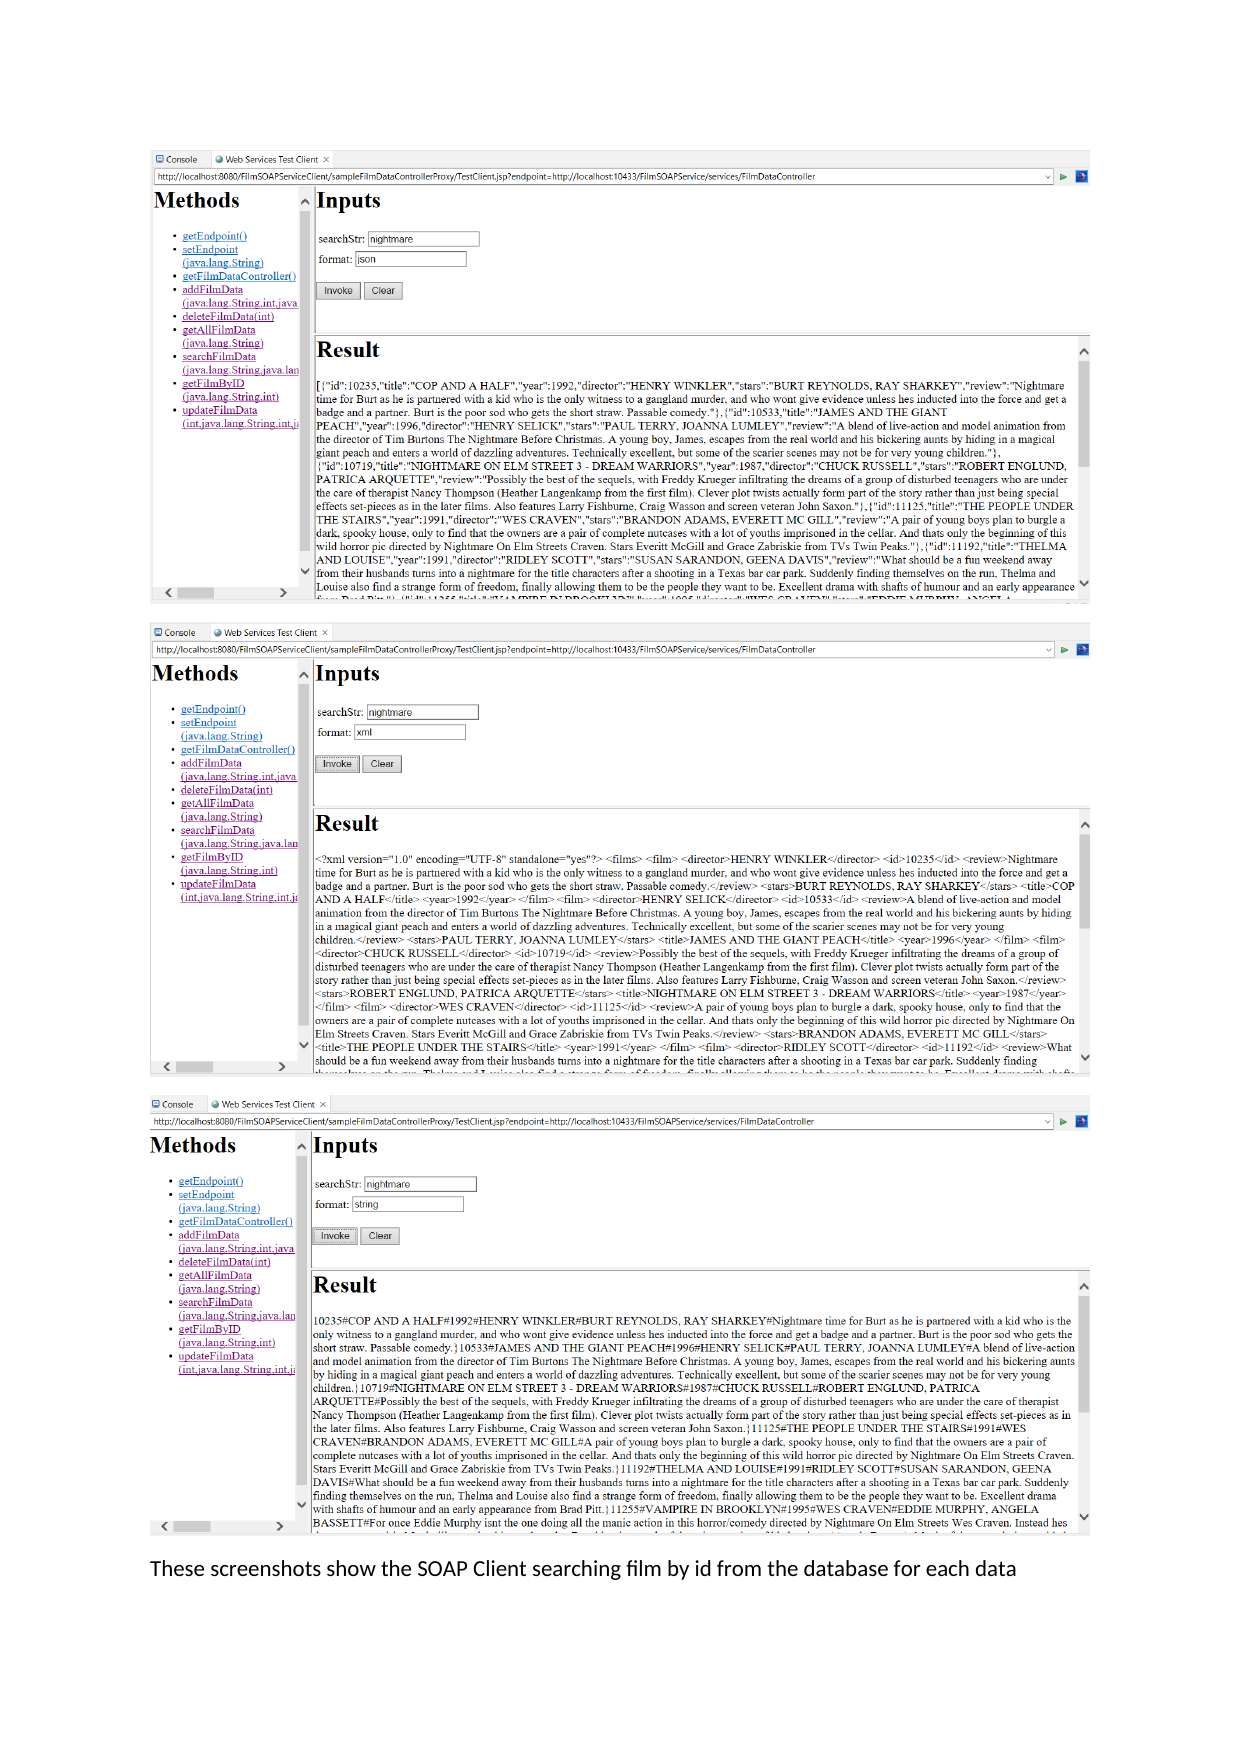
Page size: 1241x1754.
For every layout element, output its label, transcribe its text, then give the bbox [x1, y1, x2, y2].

picture [150, 622, 1091, 1077]
picture [150, 150, 1091, 604]
text These screenshots show the SOAP Client searching film by id from the database for each data [150, 1554, 1090, 1582]
picture [150, 1095, 1091, 1536]
